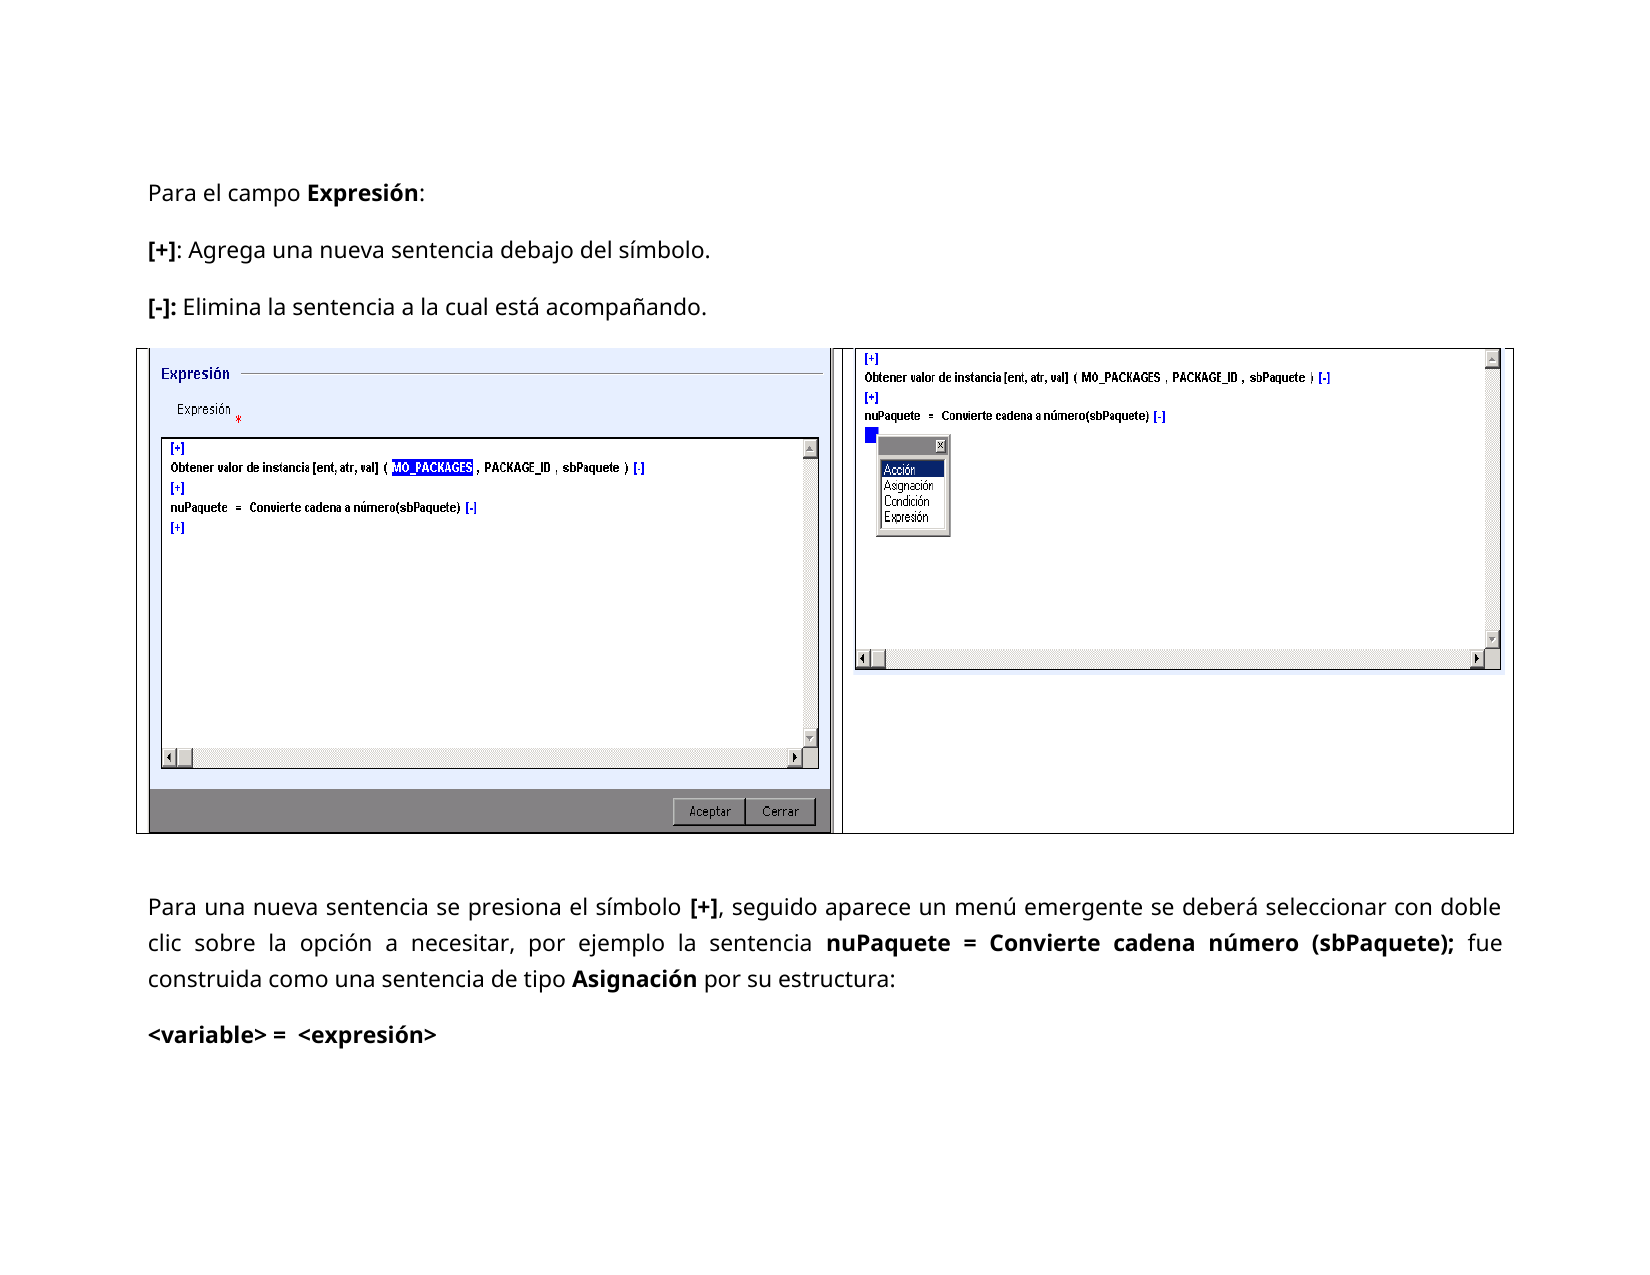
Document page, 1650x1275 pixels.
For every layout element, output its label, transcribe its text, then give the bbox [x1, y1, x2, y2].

text Para una nueva sentencia se presiona el símbolo [+], seguido aparece un menú emergente se deberá seleccionar con doble clic sobre la opción a necesitar, por ejemplo la sentencia nuPaquete = Convierte cadena número (sbPaquete); fue construida como una sentencia de tipo Asignación por su estructura: [148, 891, 1502, 994]
picture [853, 348, 1505, 675]
text [-]: Elimina la sentencia a la cual está acompañando. [148, 291, 1502, 322]
text <variable> = <expresión> [148, 1019, 1502, 1051]
text Para el campo Expresión: [148, 177, 1502, 208]
text [+]: Agrega una nueva sentencia debajo del símbolo. [148, 234, 1502, 265]
table_header [843, 349, 1513, 833]
picture [147, 348, 834, 833]
table_header [834, 349, 842, 833]
table_header [137, 349, 147, 833]
